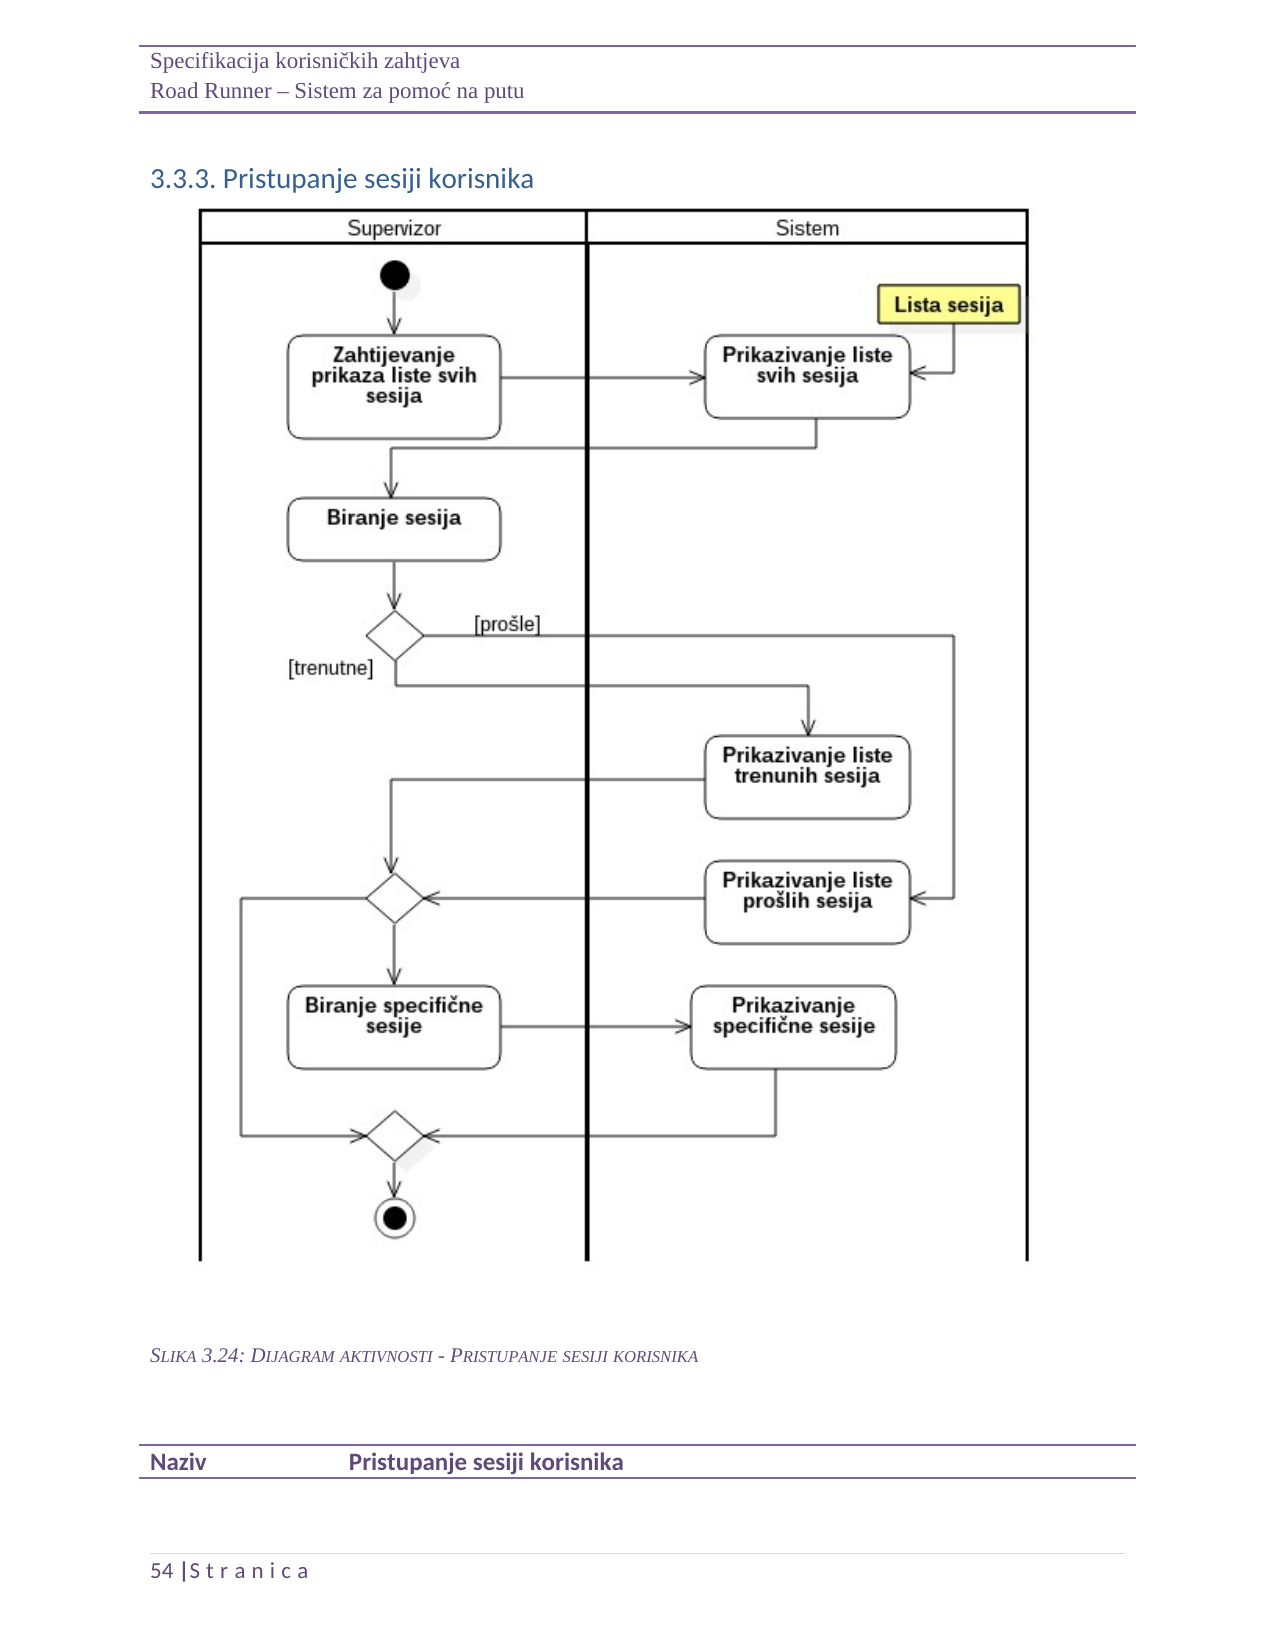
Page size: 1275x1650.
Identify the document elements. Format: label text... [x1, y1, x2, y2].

subtitle 3.3.3. Pristupanje sesiji korisnika [150, 160, 1125, 196]
table_header Naziv [139, 1446, 337, 1477]
table_header Pristupanje sesiji korisnika [338, 1446, 1136, 1477]
picture [185, 195, 1090, 1324]
text Slika 3.24: Dijagram aktivnosti - Pristupanje sesiji korisnika [150, 1343, 1125, 1367]
